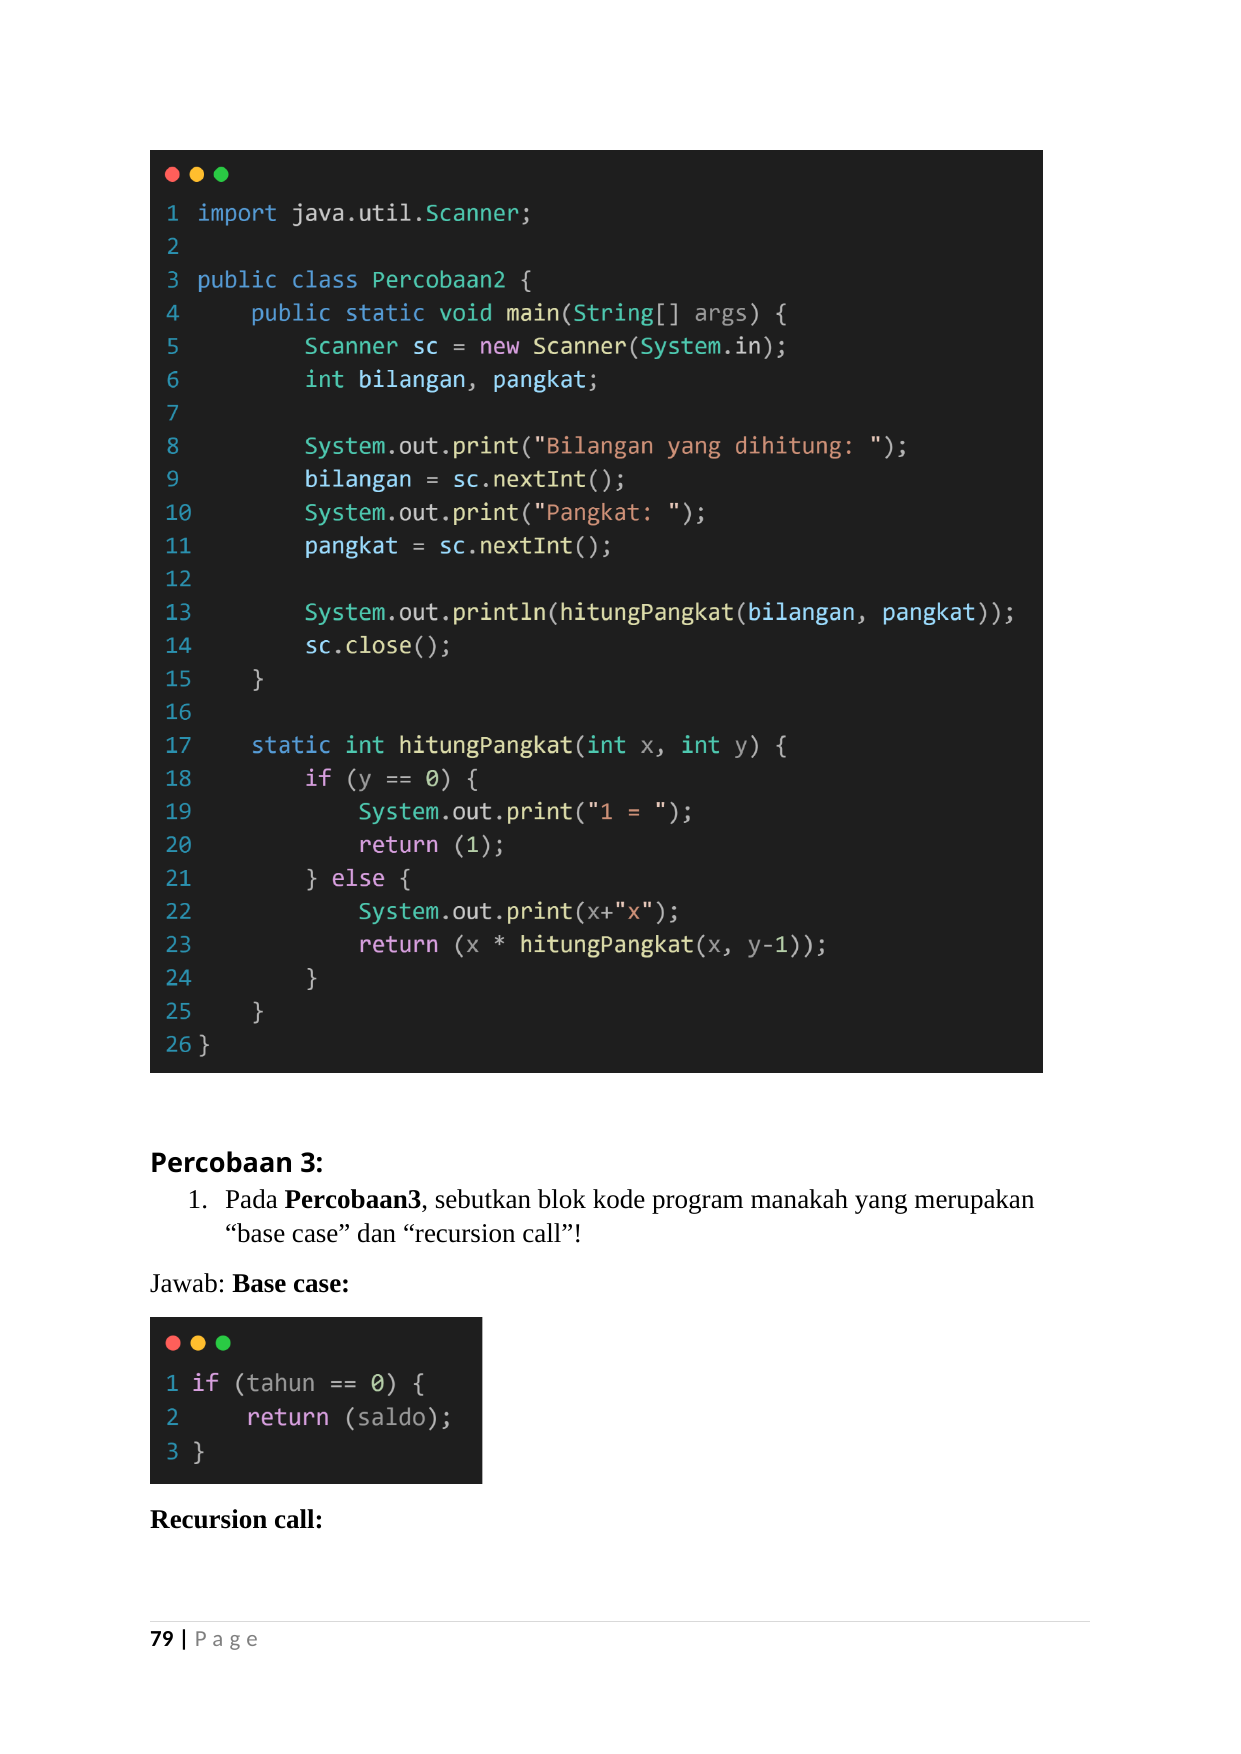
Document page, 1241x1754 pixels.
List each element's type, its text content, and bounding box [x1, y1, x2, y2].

picture [150, 1317, 483, 1484]
text Recursion call: [150, 1503, 1090, 1534]
subtitle Percobaan 3: [150, 1144, 1090, 1181]
picture [150, 150, 1043, 1073]
text Jawab: Base case: [150, 1267, 1090, 1298]
list Pada Percobaan3, sebutkan blok kode program manakah yang merupakan “base case” dan “recursion call”! [187, 1183, 1090, 1248]
